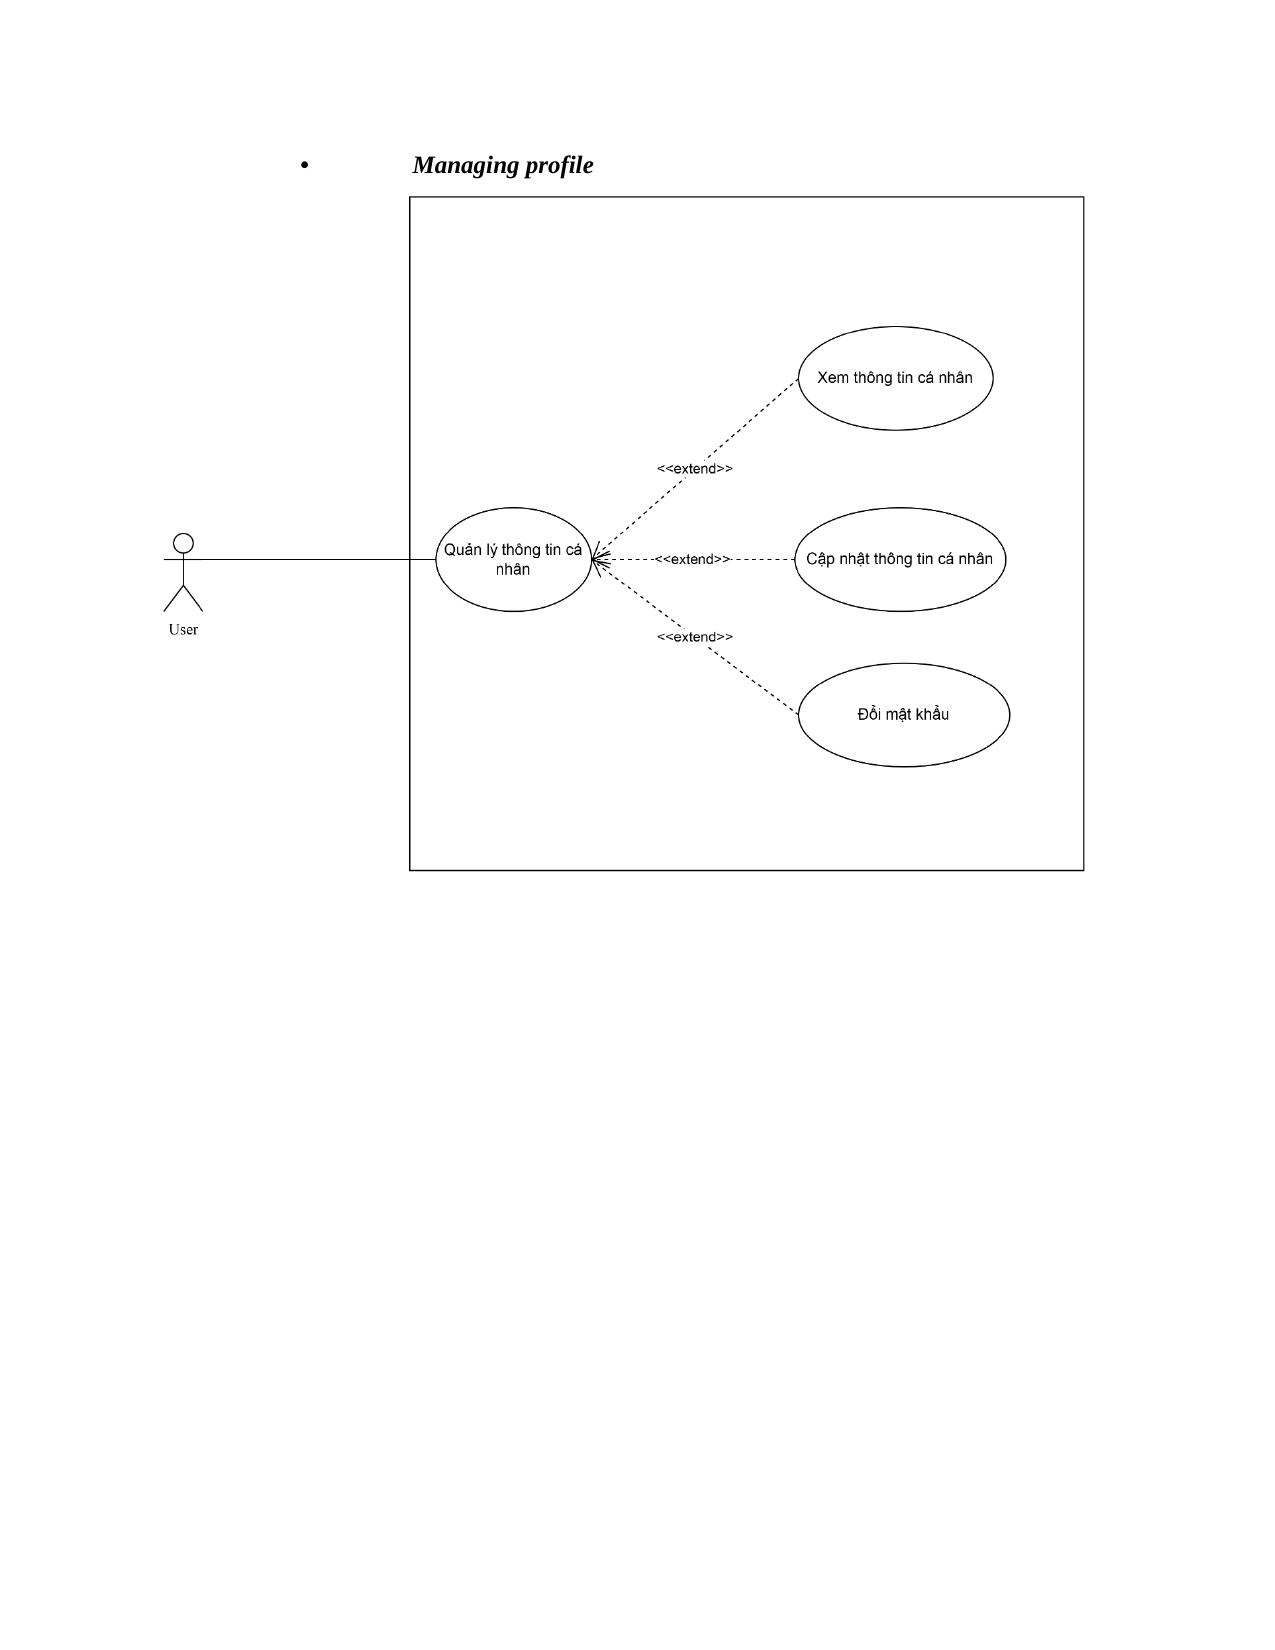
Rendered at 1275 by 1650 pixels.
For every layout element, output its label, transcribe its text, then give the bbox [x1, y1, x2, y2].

picture [150, 183, 1097, 885]
list Managing profile [300, 150, 1125, 179]
